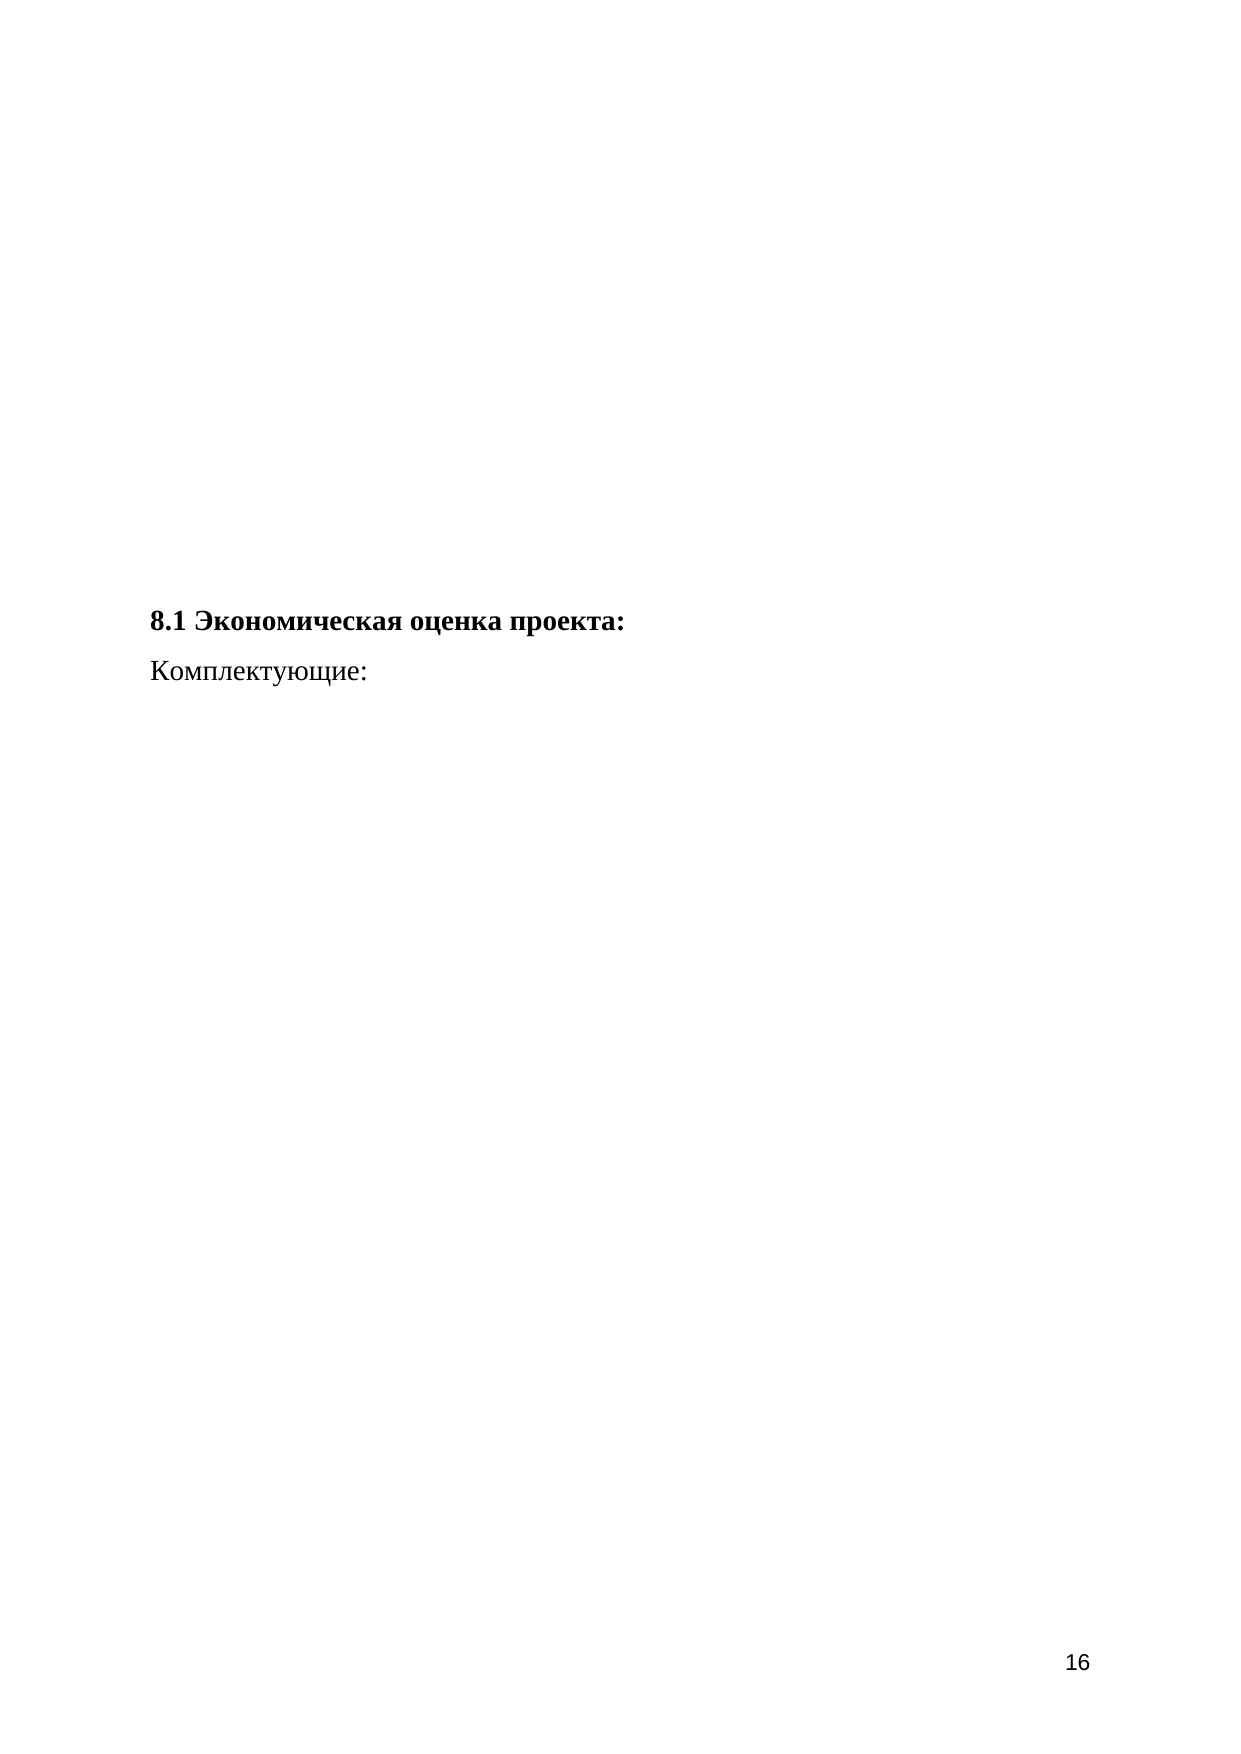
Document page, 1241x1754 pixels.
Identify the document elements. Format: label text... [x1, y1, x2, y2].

text Комплектующие: [150, 653, 1090, 687]
text 8.1 Экономическая оценка проекта: [150, 603, 1090, 636]
